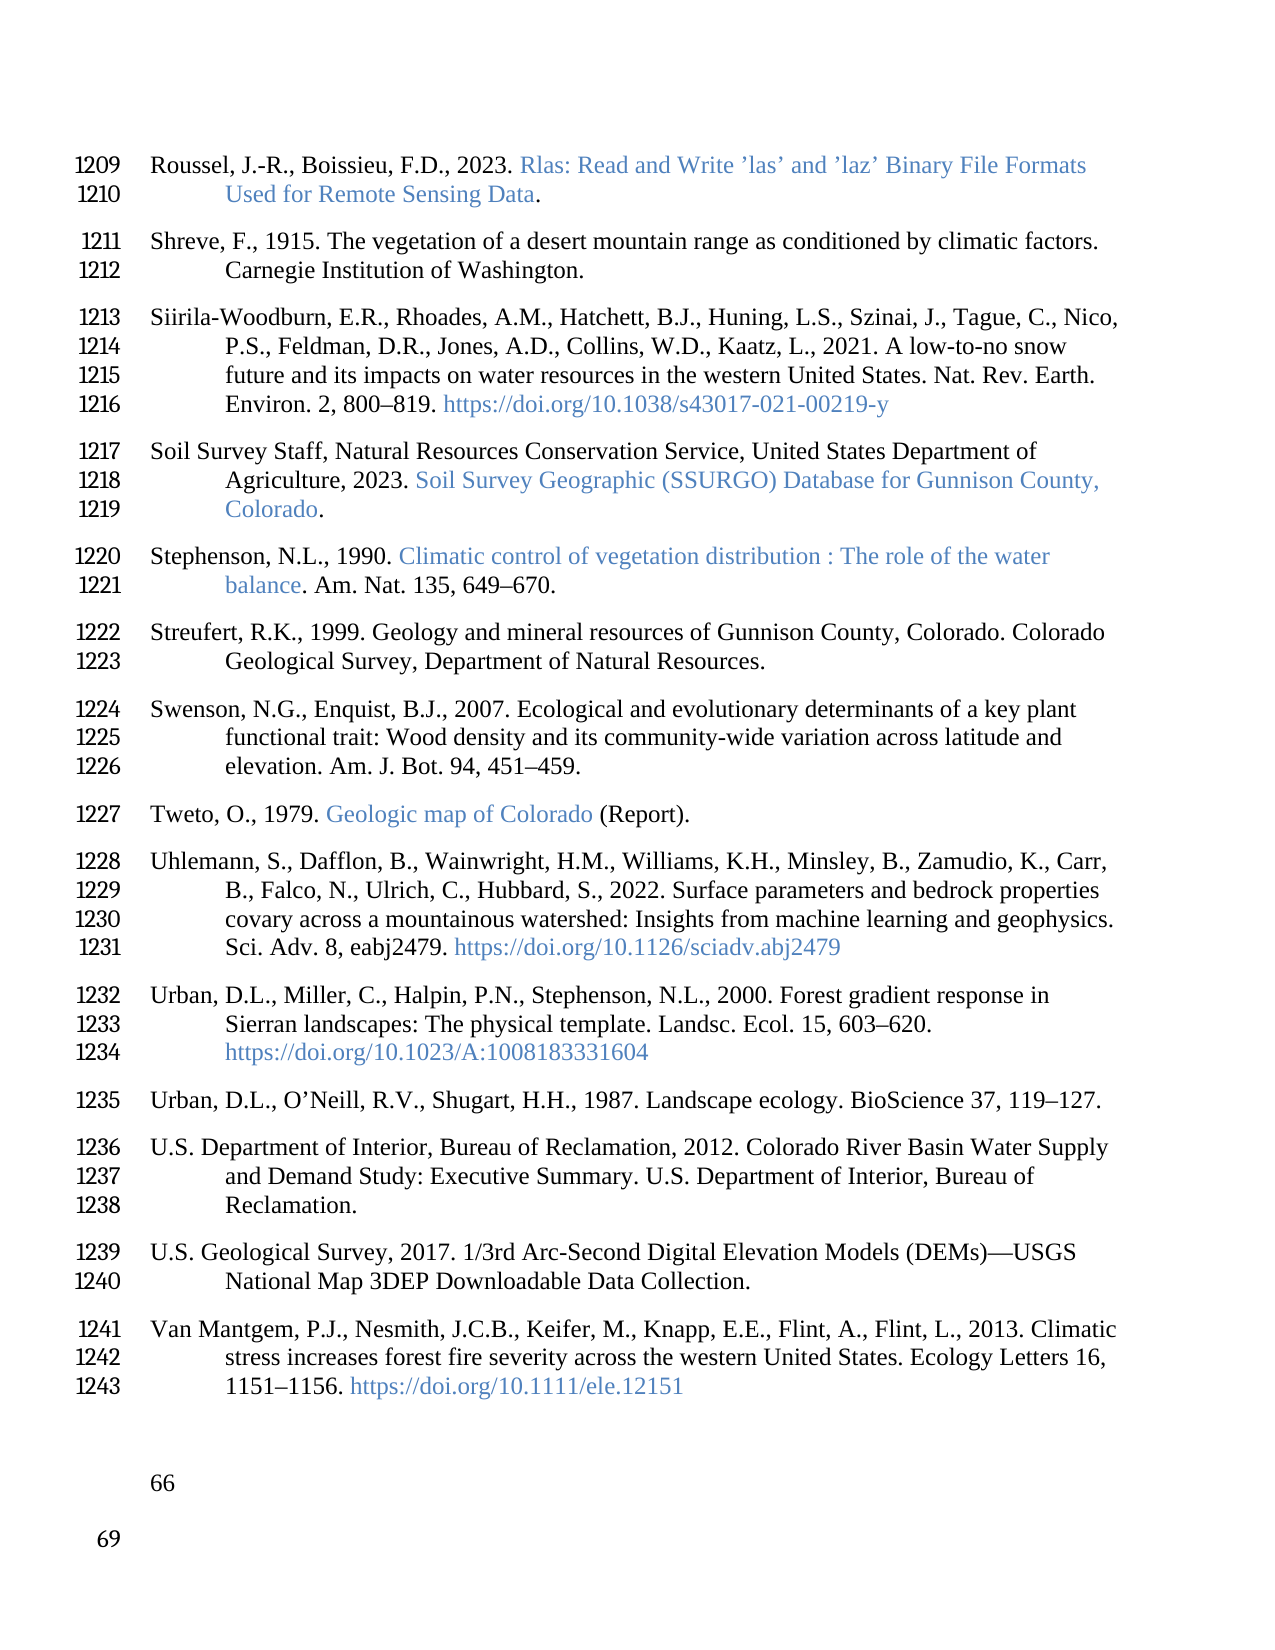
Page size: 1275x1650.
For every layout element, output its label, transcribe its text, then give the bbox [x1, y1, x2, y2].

text Uhlemann, S., Dafflon, B., Wainwright, H.M., Williams, K.H., Minsley, B., Zamudio, K., Carr, B., Falco, N., Ulrich, C., Hubbard, S., 2022. Surface parameters and bedrock properties covary across a mountainous watershed: Insights from machine learning and geophysics. Sci. Adv. 8, eabj2479. https://doi.org/10.1126/sciadv.abj2479 [150, 846, 1125, 961]
text Swenson, N.G., Enquist, B.J., 2007. Ecological and evolutionary determinants of a key plant functional trait: Wood density and its community-wide variation across latitude and elevation. Am. J. Bot. 94, 451–459. [150, 694, 1125, 780]
text U.S. Department of Interior, Bureau of Reclamation, 2012. Colorado River Basin Water Supply and Demand Study: Executive Summary. U.S. Department of Interior, Bureau of Reclamation. [150, 1132, 1125, 1219]
text Soil Survey Staff, Natural Resources Conservation Service, United States Department of Agriculture, 2023. Soil Survey Geographic (SSURGO) Database for Gunnison County, Colorado. [150, 436, 1125, 522]
text Van Mantgem, P.J., Nesmith, J.C.B., Keifer, M., Knapp, E.E., Flint, A., Flint, L., 2013. Climatic stress increases forest fire severity across the western United States. Ecology Letters 16, 1151–1156. https://doi.org/10.1111/ele.12151 [150, 1314, 1125, 1400]
text Stephenson, N.L., 1990. Climatic control of vegetation distribution : The role of the water balance. Am. Nat. 135, 649–670. [150, 541, 1125, 599]
text U.S. Geological Survey, 2017. 1/3rd Arc-Second Digital Elevation Models (DEMs)—USGS National Map 3DEP Downloadable Data Collection. [150, 1237, 1125, 1295]
text Streufert, R.K., 1999. Geology and mineral resources of Gunnison County, Colorado. Colorado Geological Survey, Department of Natural Resources. [150, 617, 1125, 675]
text Roussel, J.-R., Boissieu, F.D., 2023. Rlas: Read and Write ’las’ and ’laz’ Binary File Formats Used for Remote Sensing Data. [150, 150, 1125, 207]
text Shreve, F., 1915. The vegetation of a desert mountain range as conditioned by climatic factors. Carnegie Institution of Washington. [150, 226, 1125, 284]
text Siirila-Woodburn, E.R., Rhoades, A.M., Hatchett, B.J., Huning, L.S., Szinai, J., Tague, C., Nico, P.S., Feldman, D.R., Jones, A.D., Collins, W.D., Kaatz, L., 2021. A low-to-no snow future and its impacts on water resources in the western United States. Nat. Rev. Earth. Environ. 2, 800–819. https://doi.org/10.1038/s43017-021-00219-y [150, 302, 1125, 417]
text Urban, D.L., O’Neill, R.V., Shugart, H.H., 1987. Landscape ecology. BioScience 37, 119–127. [150, 1085, 1125, 1114]
text Tweto, O., 1979. Geologic map of Colorado (Report). [150, 799, 1125, 827]
text Urban, D.L., Miller, C., Halpin, P.N., Stephenson, N.L., 2000. Forest gradient response in Sierran landscapes: The physical template. Landsc. Ecol. 15, 603–620. https://doi.org/10.1023/A:1008183331604 [150, 980, 1125, 1066]
